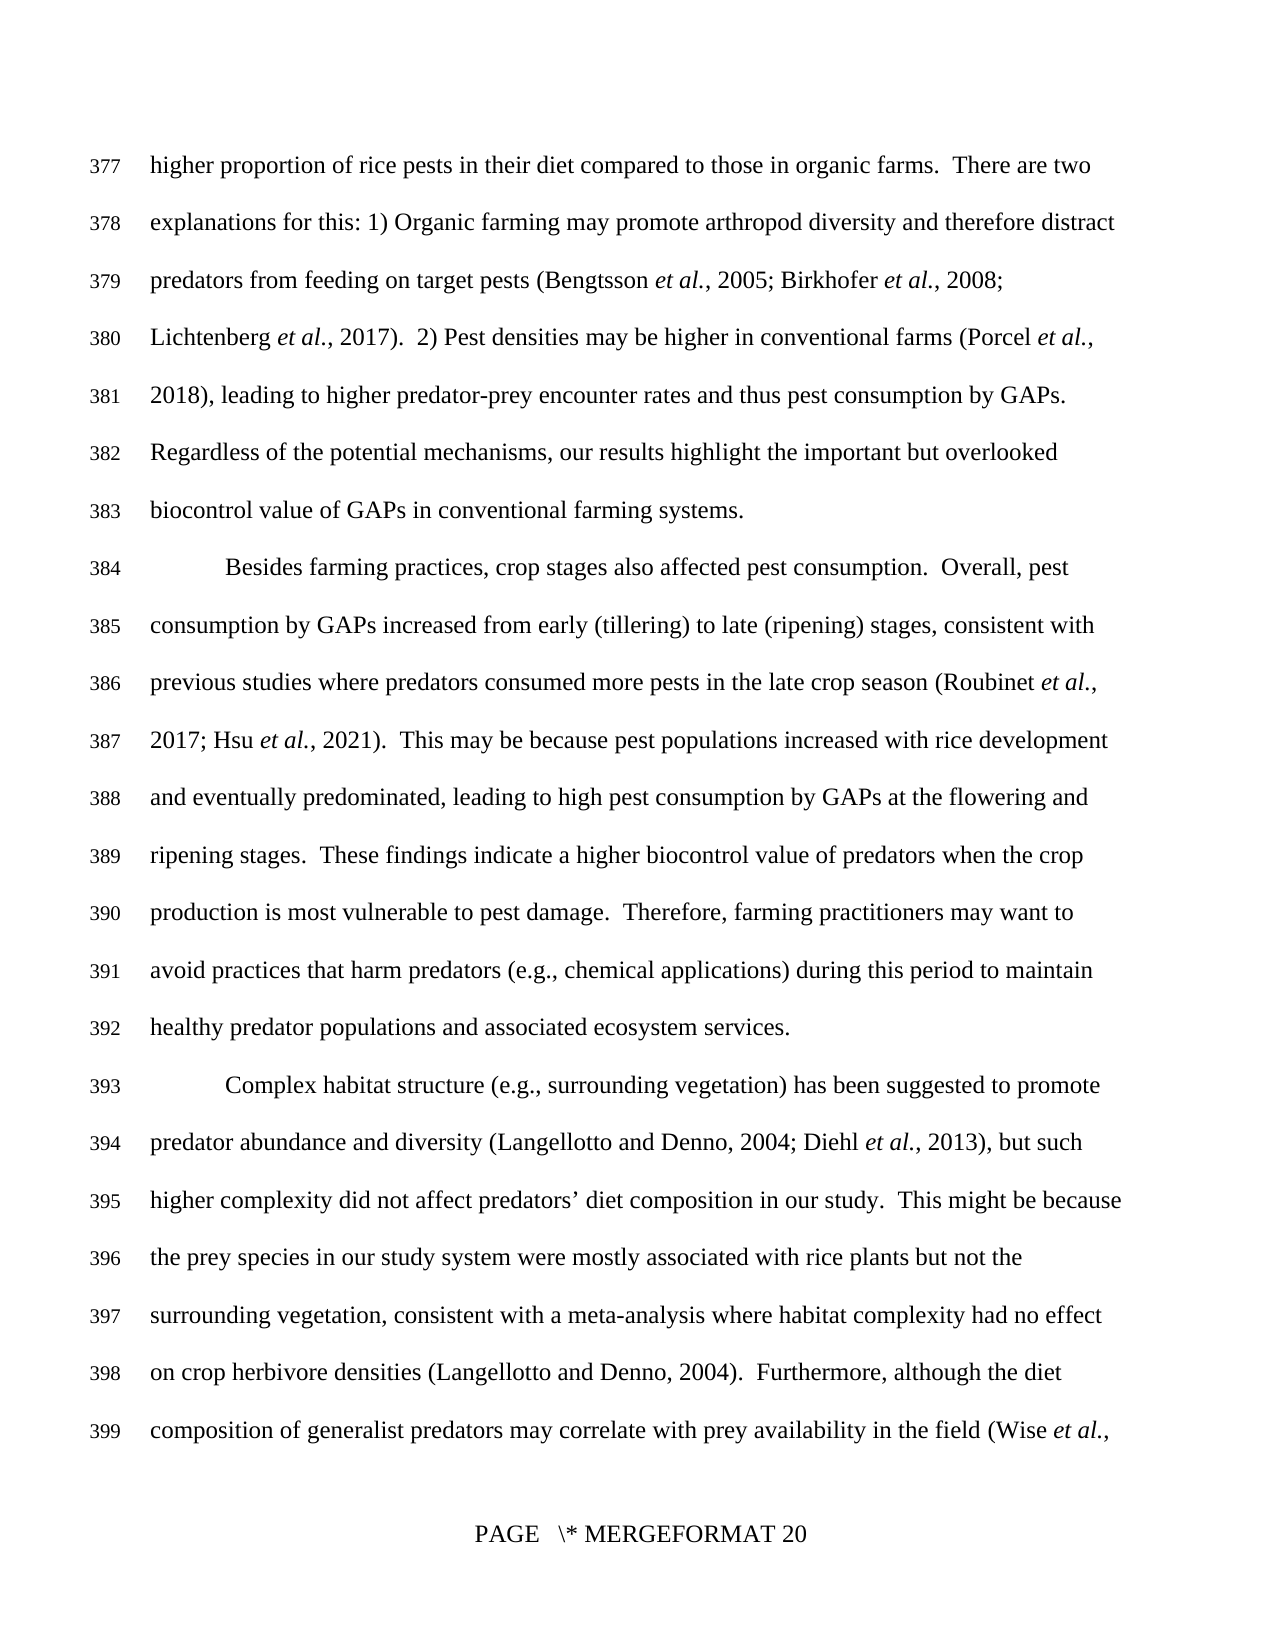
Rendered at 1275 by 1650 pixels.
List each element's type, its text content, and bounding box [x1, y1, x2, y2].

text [150, 150, 1125, 524]
text Besides farming practices, crop stages also affected pest consumption. Overall, pest consumption by GAPs increased from early (tillering) to late (ripening) stages, consistent with previous studies where predators consumed more pests in the late crop season (Roubinet et al., 2017; Hsu et al., 2021). This may be because pest populations increased with rice development and eventually predominated, leading to high pest consumption by GAPs at the flowering and ripening stages. These findings indicate a higher biocontrol value of predators when the crop production is most vulnerable to pest damage. Therefore, farming practitioners may want to avoid practices that harm predators (e.g., chemical applications) during this period to maintain healthy predator populations and associated ecosystem services. [150, 552, 1125, 1041]
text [150, 1070, 1125, 1444]
